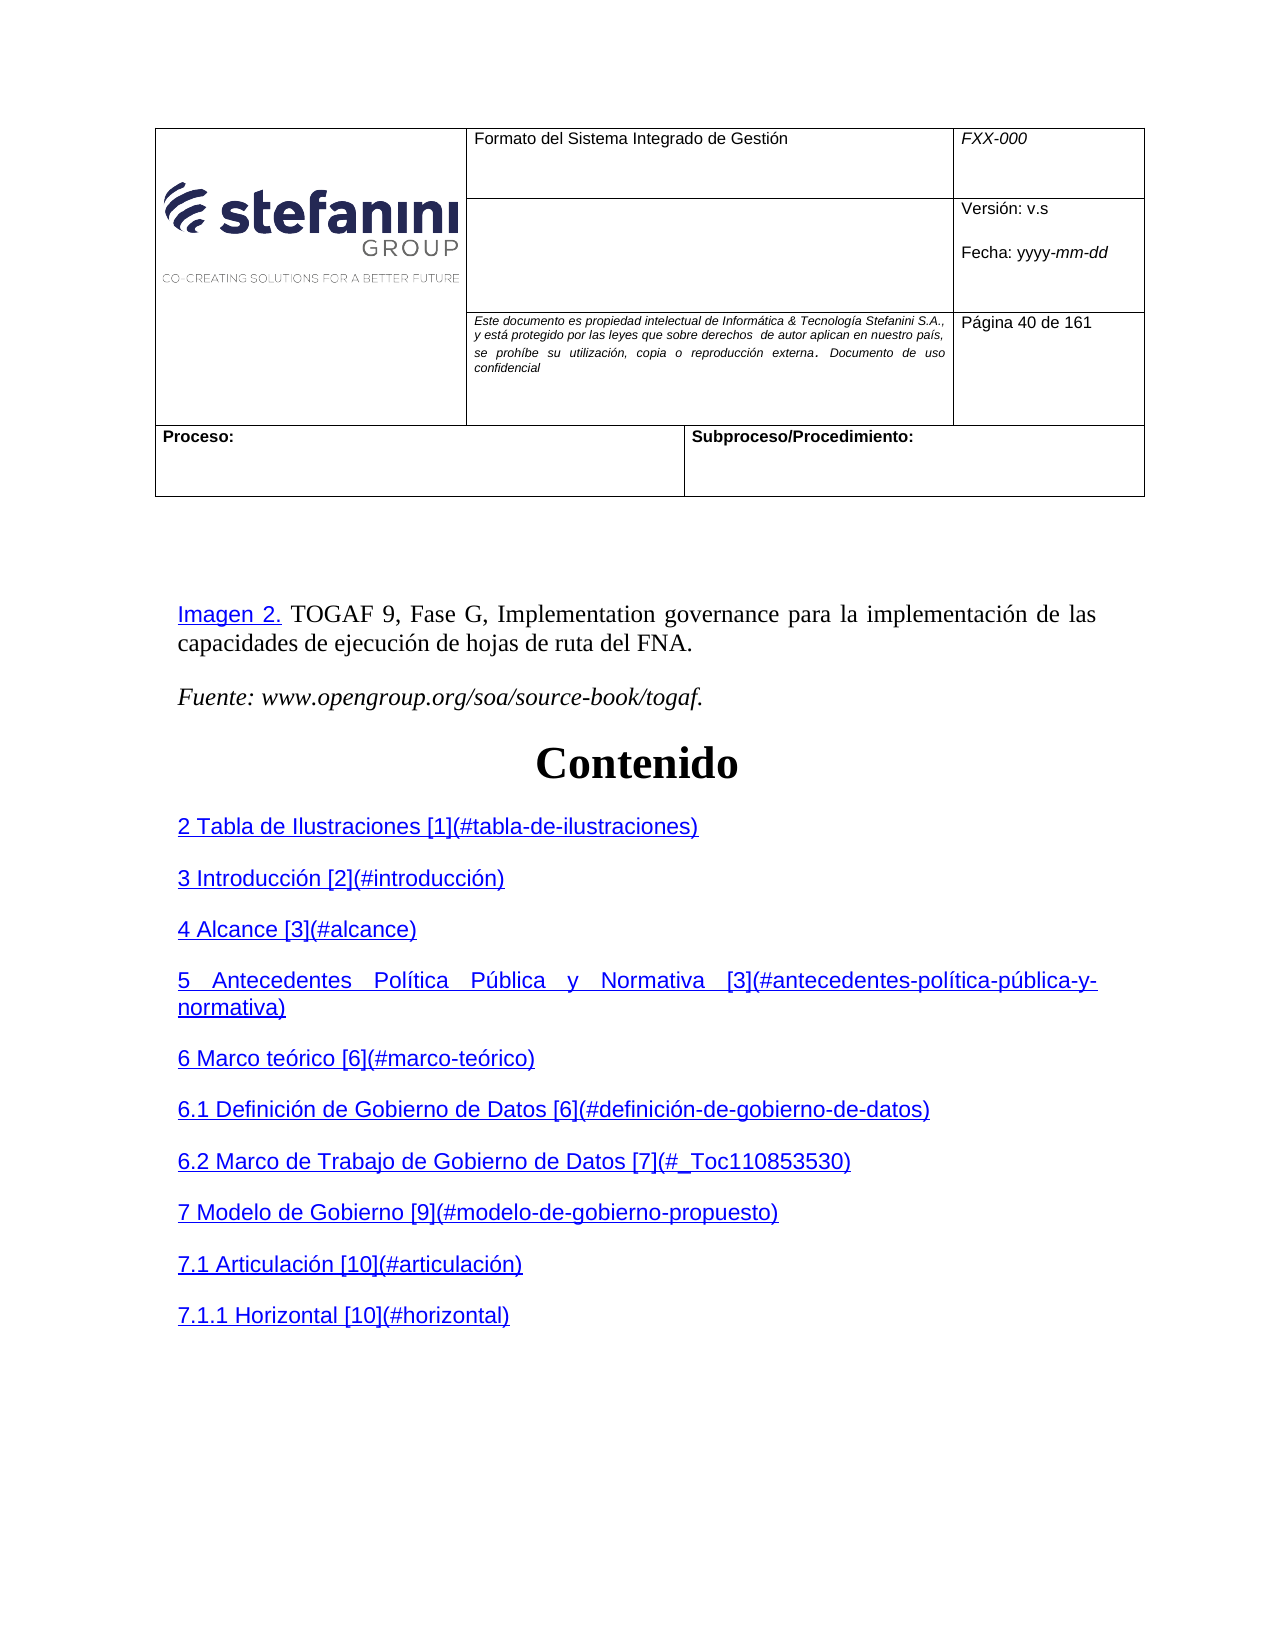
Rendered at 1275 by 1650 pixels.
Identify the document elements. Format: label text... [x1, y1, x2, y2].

picture [162, 182, 460, 286]
text Imagen 2. TOGAF 9, Fase G, Implementation governance para la implementación de las capacidades de ejecución de hojas de ruta del FNA. [177, 599, 1098, 657]
text 5 Antecedentes Política Pública y Normativa [3](#antecedentes-política-pública-y-normativa) [177, 991, 1098, 1020]
subtitle Contenido [177, 736, 1098, 788]
text 7.1.1 Horizontal [10](#horizontal) [177, 1302, 1098, 1328]
text 5 Antecedentes Política Pública y Normativa [3](#antecedentes-política-pública-y-normativa) [177, 967, 1098, 990]
text 6.1 Definición de Gobierno de Datos [6](#definición-de-gobierno-de-datos) [177, 1096, 1098, 1123]
text 6.2 Marco de Trabajo de Gobierno de Datos [7](#_Toc110853530) [177, 1148, 1098, 1174]
text 2 Tabla de Ilustraciones [1](#tabla-de-ilustraciones) [177, 813, 1098, 840]
text 6 Marco teórico [6](#marco-teórico) [177, 1045, 1098, 1071]
text Fuente: www.opengroup.org/soa/source-book/togaf. [177, 682, 1098, 711]
text 4 Alcance [3](#alcance) [177, 916, 1098, 942]
text 7 Modelo de Gobierno [9](#modelo-de-gobierno-propuesto) [177, 1199, 1098, 1226]
text 7.1 Articulación [10](#articulación) [177, 1251, 1098, 1277]
text 3 Introducción [2](#introducción) [177, 865, 1098, 891]
